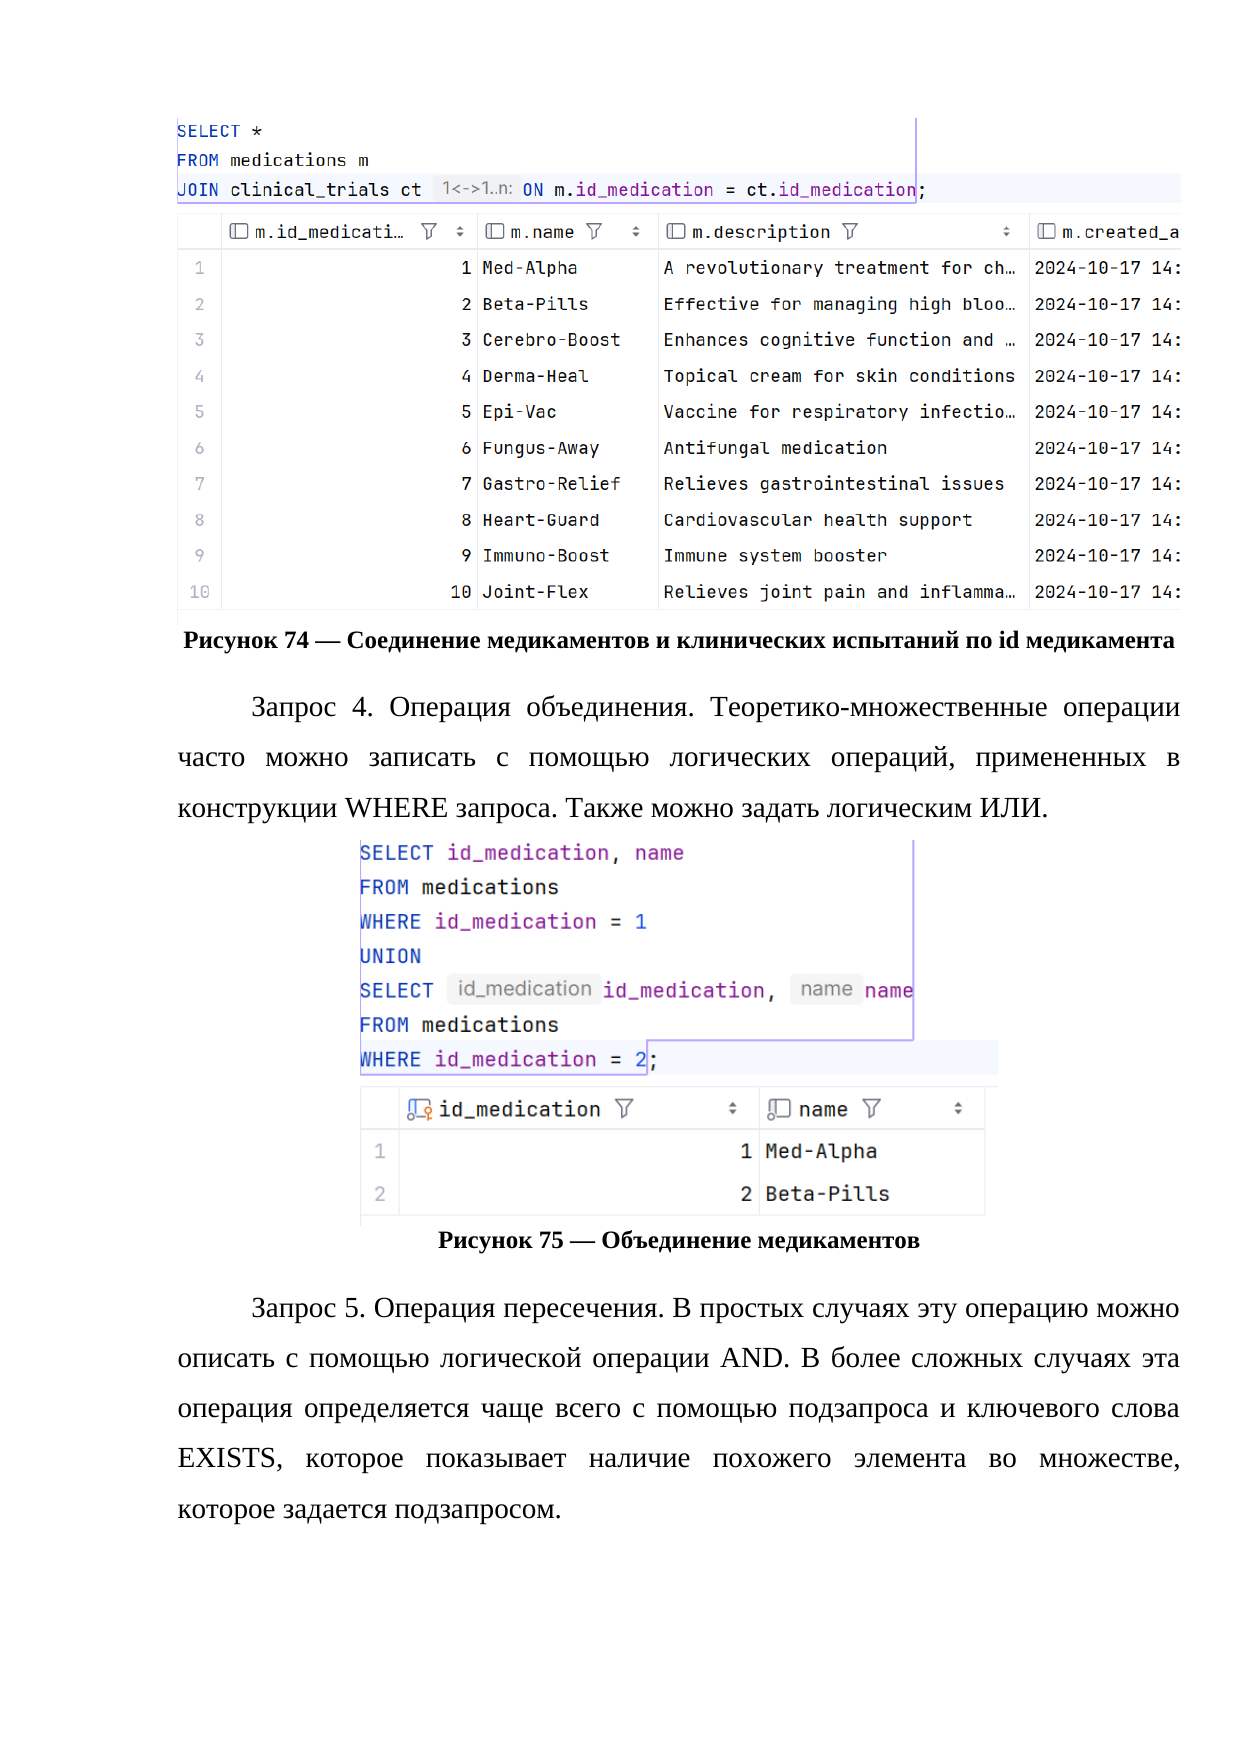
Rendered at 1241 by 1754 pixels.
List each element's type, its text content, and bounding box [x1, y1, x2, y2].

text Рисунок 75 — Объединение медикаментов [177, 1226, 1181, 1254]
picture [177, 118, 1182, 625]
text Рисунок 74 — Соединение медикаментов и клинических испытаний по id медикамента [177, 625, 1181, 654]
picture [360, 840, 999, 1226]
text Запрос 4. Операция объединения. Теоретико-множественные операции часто можно записать с помощью логических операций, примененных в конструкции WHERE запроса. Также можно задать логическим ИЛИ. [177, 689, 1181, 823]
text Запрос 5. Операция пересечения. В простых случаях эту операцию можно описать с помощью логической операции AND. В более сложных случаях эта операция определяется чаще всего с помощью подзапроса и ключевого слова EXISTS, которое показывает наличие похожего элемента во множестве, которое задается подзапросом. [177, 1290, 1181, 1524]
